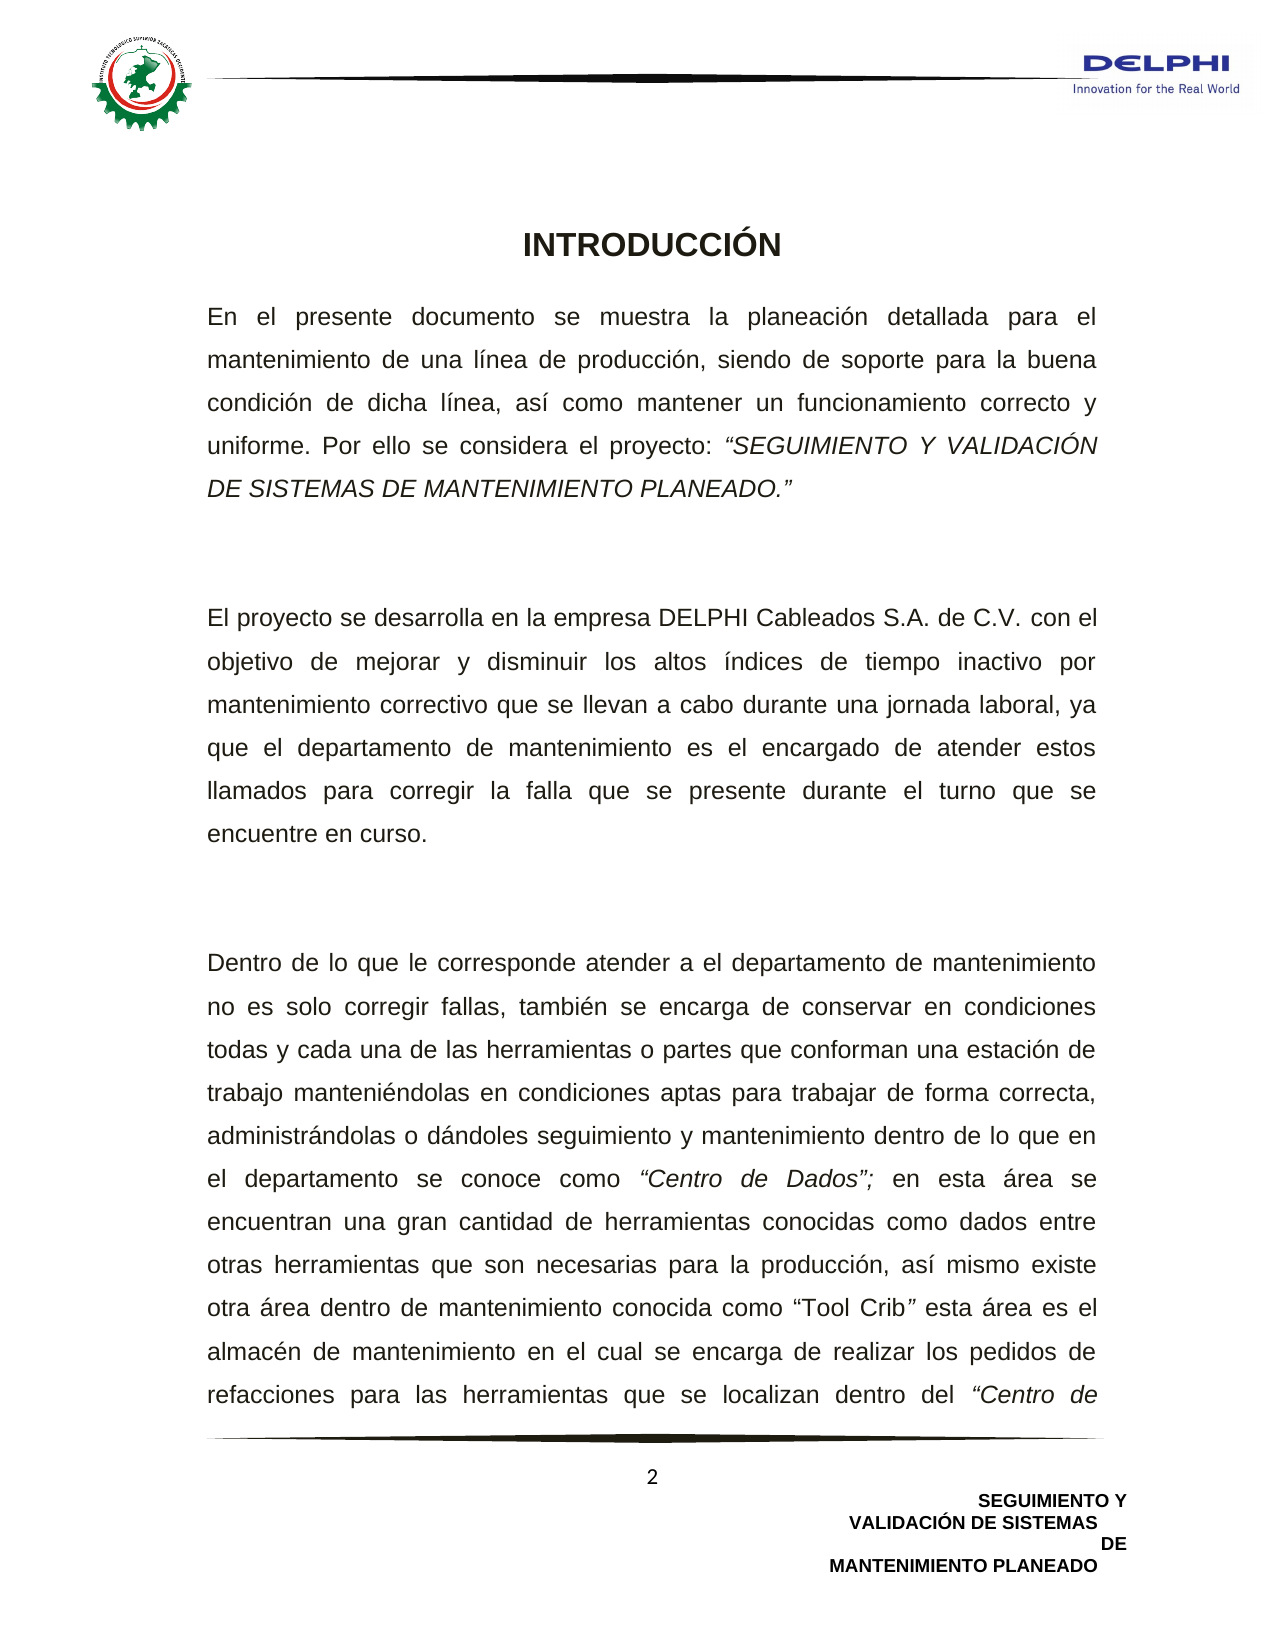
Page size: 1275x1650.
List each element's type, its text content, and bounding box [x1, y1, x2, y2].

text El proyecto se desarrolla en la empresa DELPHI Cableados S.A. de C.V. con el objetivo de mejorar y disminuir los altos índices de tiempo inactivo por mantenimiento correctivo que se llevan a cabo durante una jornada laboral, ya que el departamento de mantenimiento es el encargado de atender estos llamados para corregir la falla que se presente durante el turno que se encuentre en curso. [207, 603, 1098, 848]
text INTRODUCCIÓN [207, 224, 1098, 263]
picture [1054, 29, 1261, 115]
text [207, 948, 1098, 1408]
picture [91, 37, 192, 131]
text En el presente documento se muestra la planeación detallada para el mantenimiento de una línea de producción, siendo de soporte para la buena condición de dicha línea, así como mantener un funcionamiento correcto y uniforme. Por ello se considera el proyecto: “SEGUIMIENTO Y VALIDACIÓN DE SISTEMAS DE MANTENIMIENTO PLANEADO.” [207, 301, 1098, 503]
